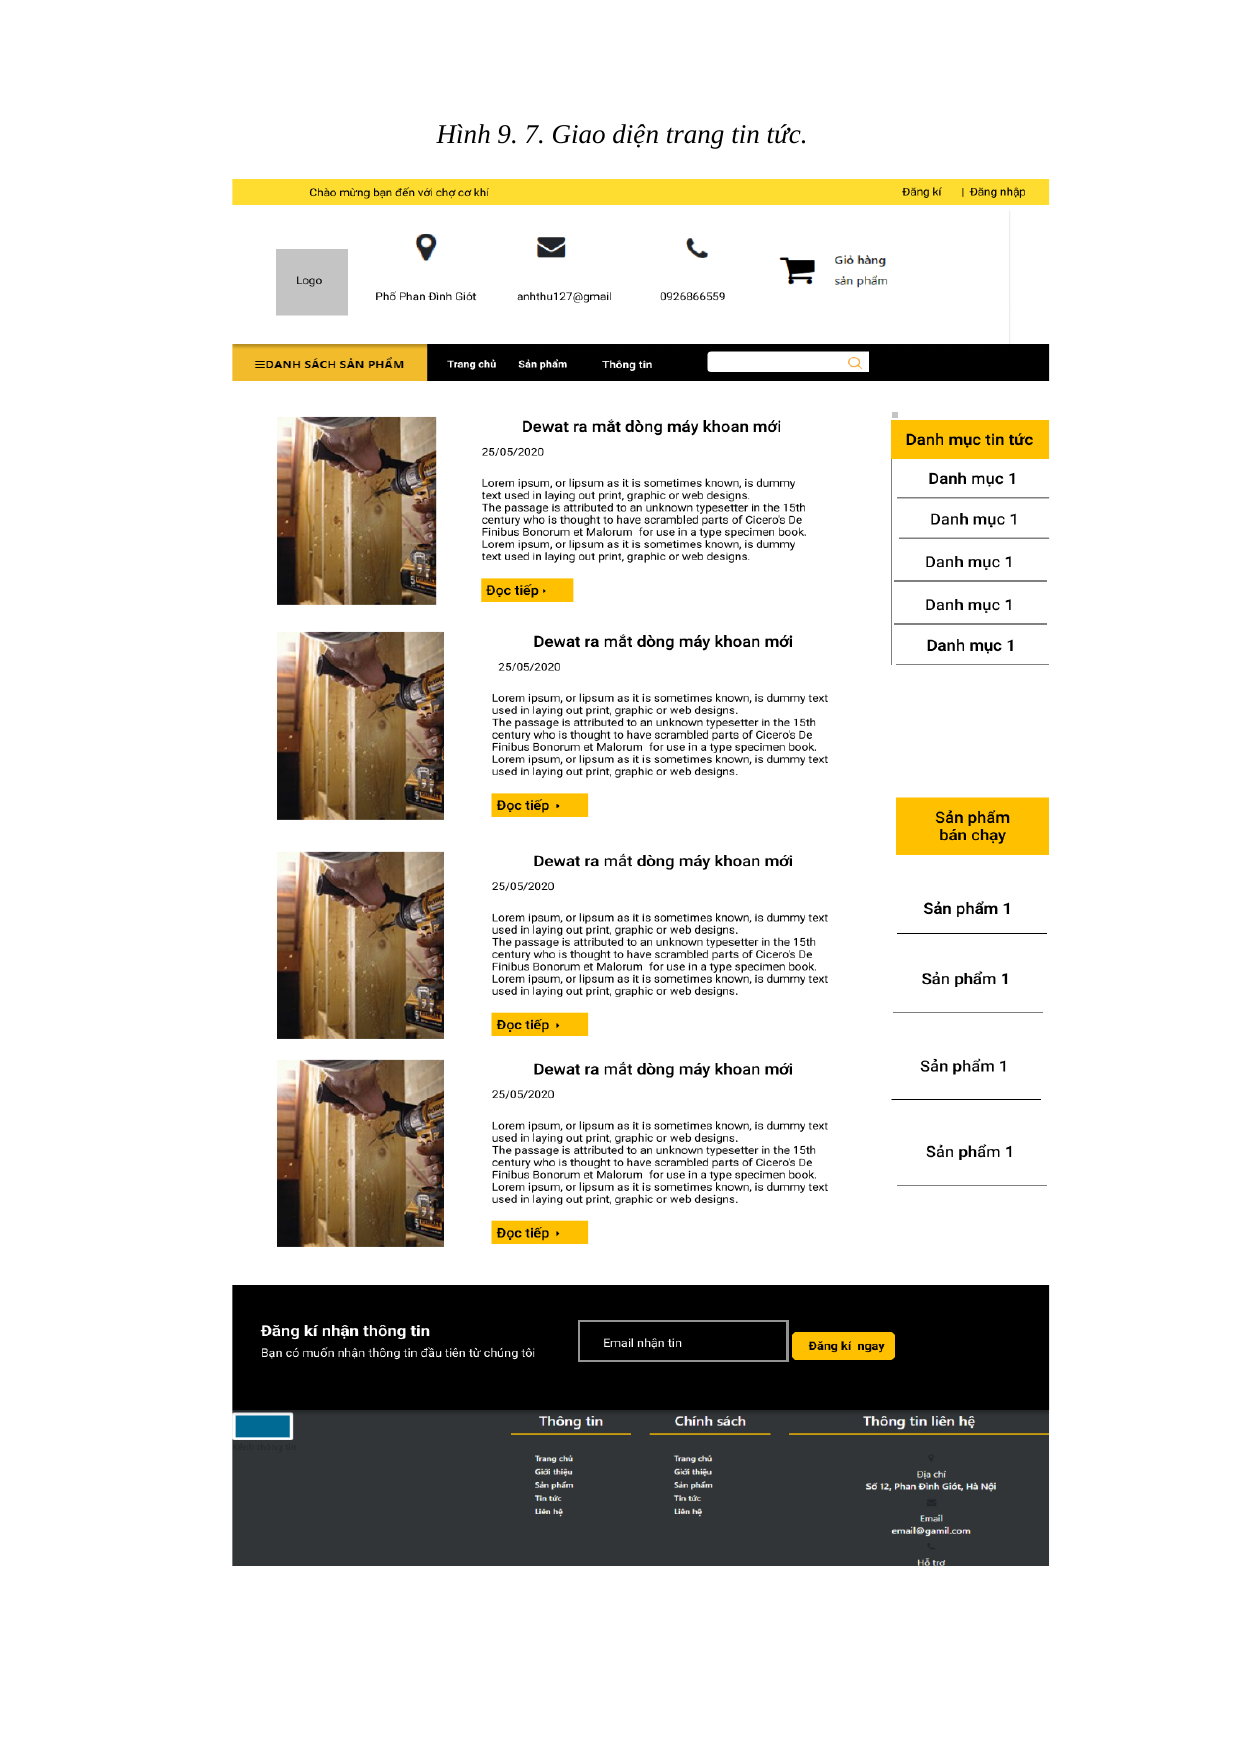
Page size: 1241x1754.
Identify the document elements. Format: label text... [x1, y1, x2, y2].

picture [232, 179, 1050, 1566]
text Hình 9. 7. Giao diện trang tin tức. [131, 118, 1113, 150]
